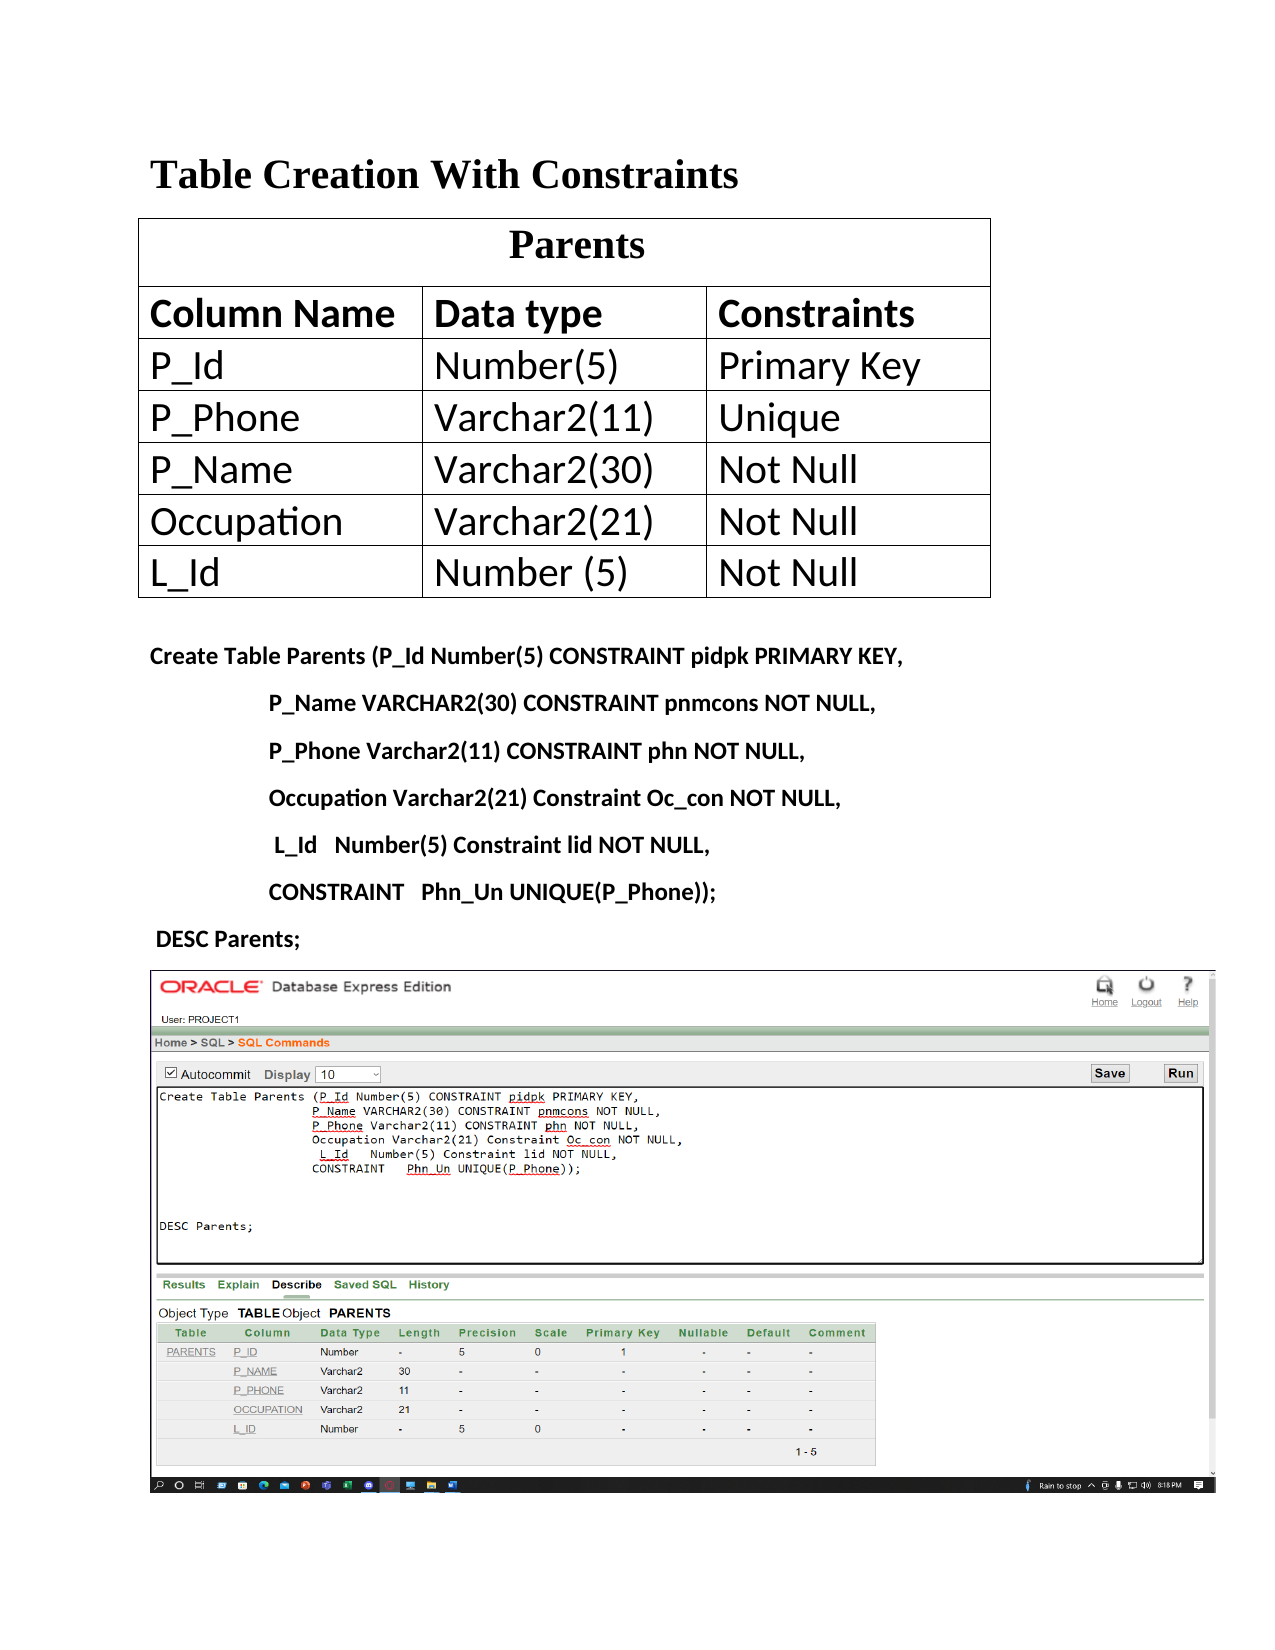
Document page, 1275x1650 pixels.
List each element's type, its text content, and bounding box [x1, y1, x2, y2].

table_cell Number(5) [423, 339, 706, 390]
text CONSTRAINT Phn_Un UNIQUE(P_Phone)); [150, 876, 1125, 907]
text DESC Parents; [150, 923, 1125, 954]
table_cell Varchar2(30) [423, 443, 706, 493]
table_cell Not Null [707, 546, 990, 597]
table_cell Data type [423, 287, 706, 338]
table_cell L_Id [139, 546, 422, 597]
table_cell Constraints [707, 287, 990, 338]
text Occupation Varchar2(21) Constraint Oc_con NOT NULL, [150, 782, 1125, 812]
text Table Creation With Constraints [150, 150, 1125, 198]
text L_Id Number(5) Constraint lid NOT NULL, [150, 829, 1125, 860]
table_cell Not Null [707, 443, 990, 493]
table_cell P_Name [139, 443, 422, 493]
table_cell Occupation [139, 495, 422, 545]
text P_Phone Varchar2(11) CONSTRAINT phn NOT NULL, [150, 735, 1125, 765]
table_cell Primary Key [707, 339, 990, 390]
text Create Table Parents (P_Id Number(5) CONSTRAINT pidpk PRIMARY KEY, [150, 640, 1125, 671]
table_cell Not Null [707, 495, 990, 545]
table_cell Column Name [139, 287, 422, 338]
table_cell Number (5) [423, 546, 706, 597]
table_cell Varchar2(11) [423, 391, 706, 442]
picture [150, 970, 1216, 1493]
table_cell P_Id [139, 339, 422, 390]
text P_Name VARCHAR2(30) CONSTRAINT pnmcons NOT NULL, [150, 688, 1125, 718]
table_cell P_Phone [139, 391, 422, 442]
table_header Parents [139, 219, 990, 286]
table_cell Varchar2(21) [423, 495, 706, 545]
table_cell Unique [707, 391, 990, 442]
